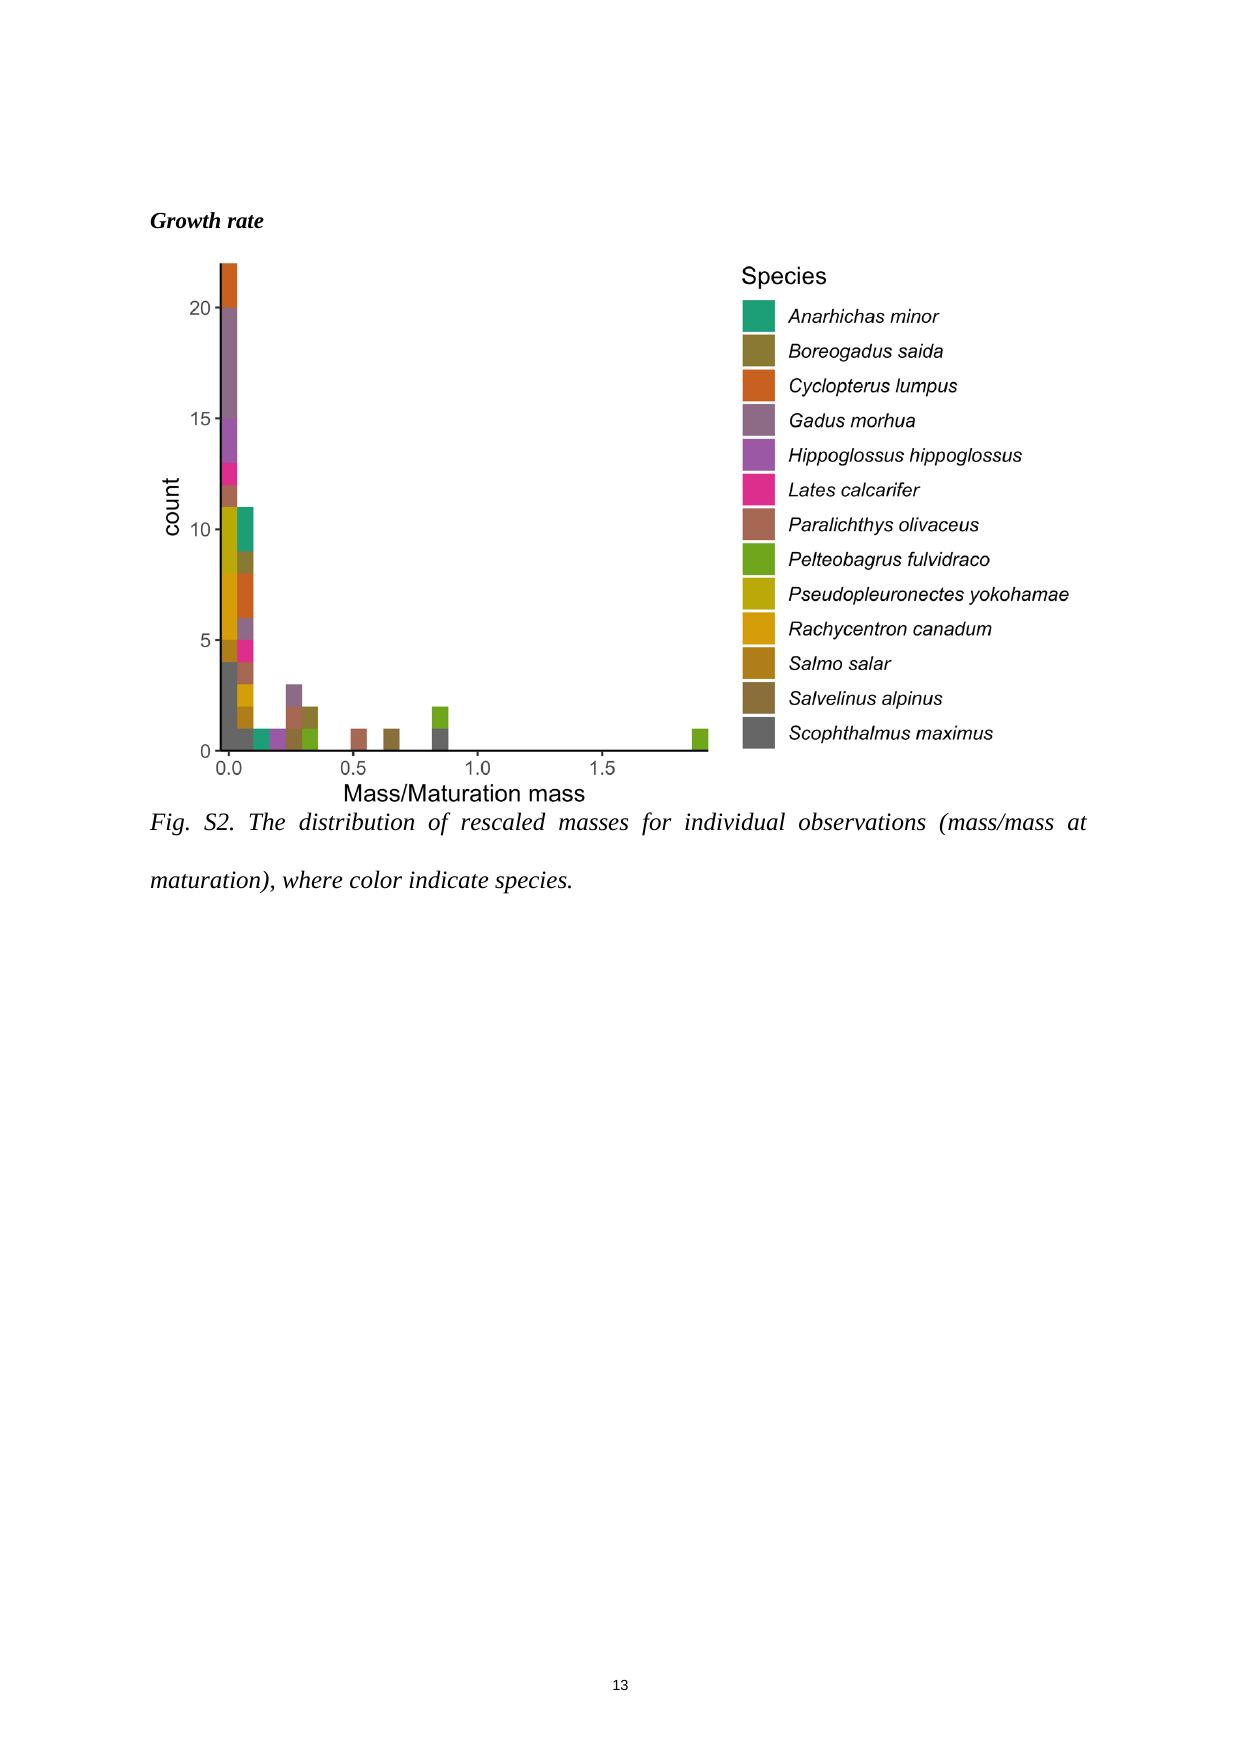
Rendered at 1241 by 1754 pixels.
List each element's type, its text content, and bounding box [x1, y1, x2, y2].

picture [150, 260, 1090, 808]
subtitle Growth rate [150, 207, 1090, 234]
text Fig. S2. The distribution of rescaled masses for individual observations (mass/mass at maturation), where color indicate species. [150, 808, 1090, 893]
